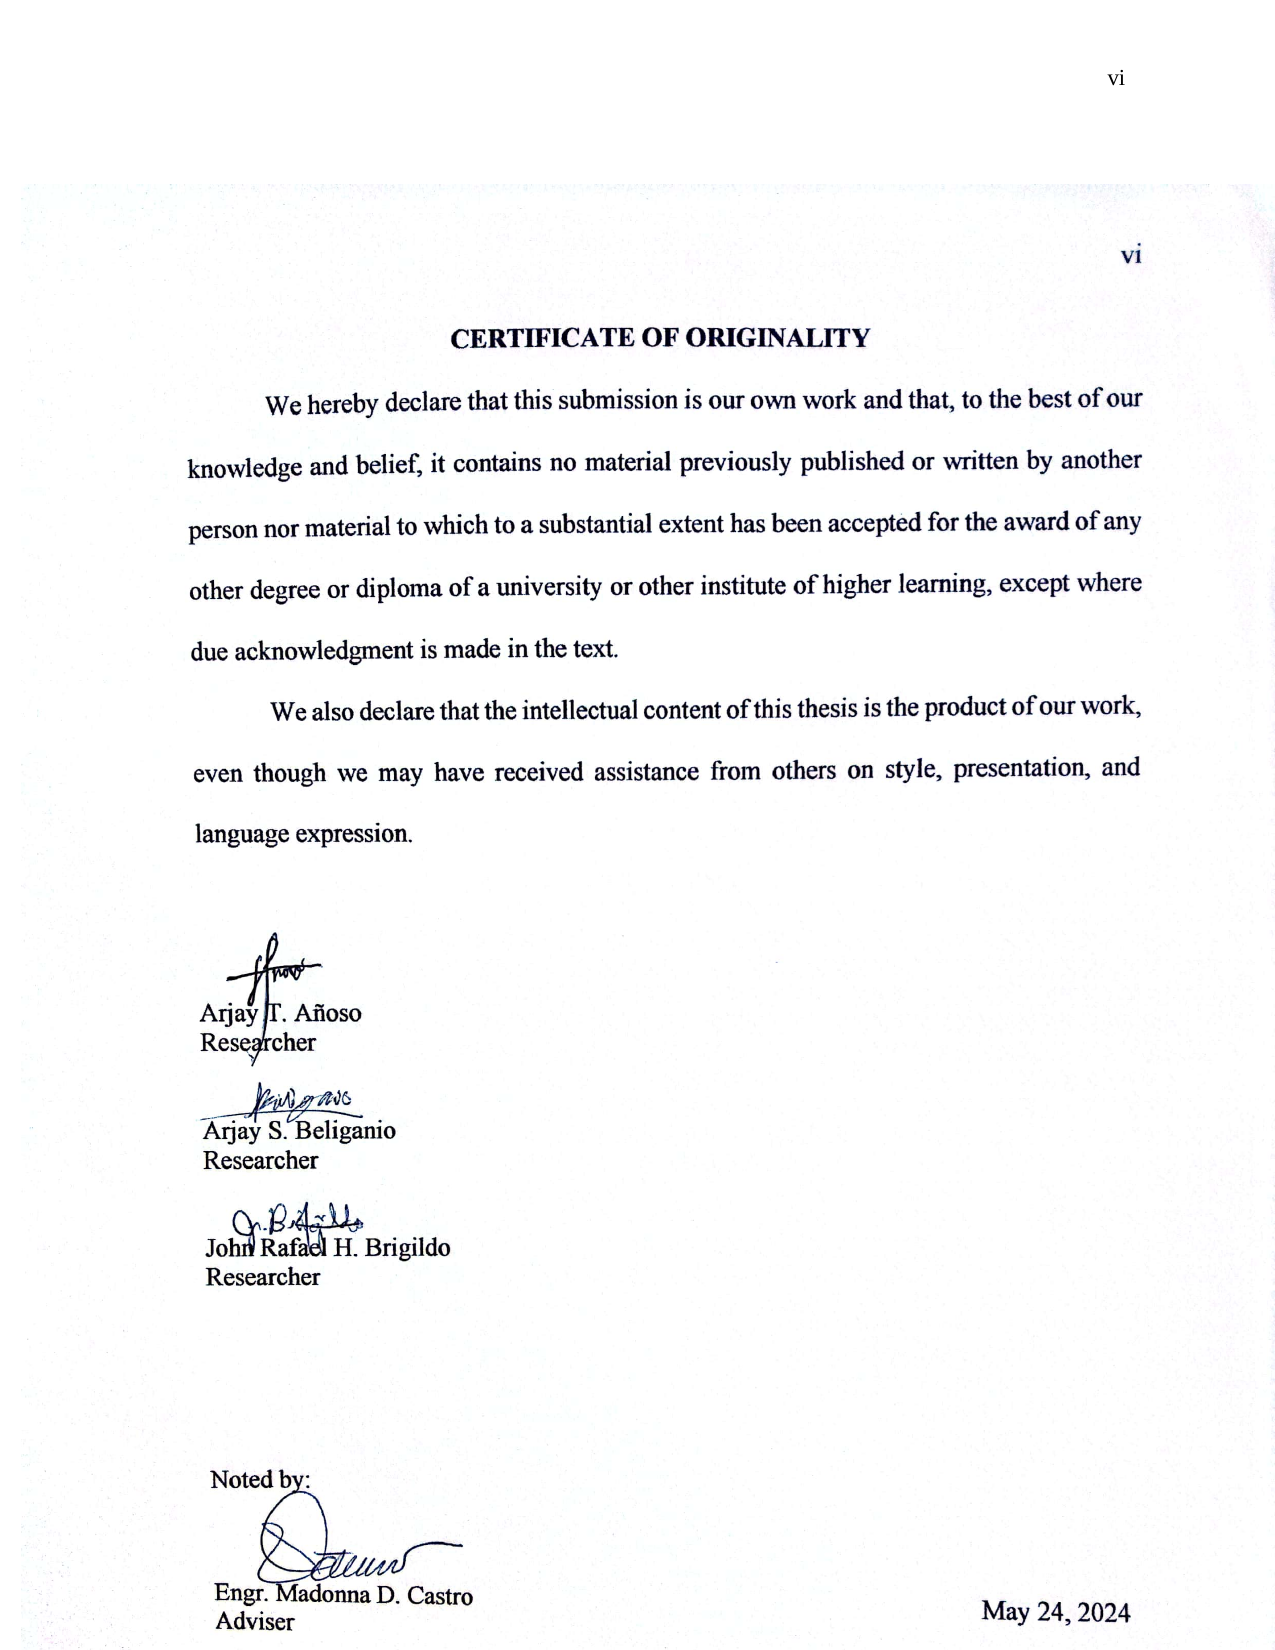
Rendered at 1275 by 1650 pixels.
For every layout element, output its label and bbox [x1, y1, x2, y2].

picture [21, 184, 1275, 1650]
